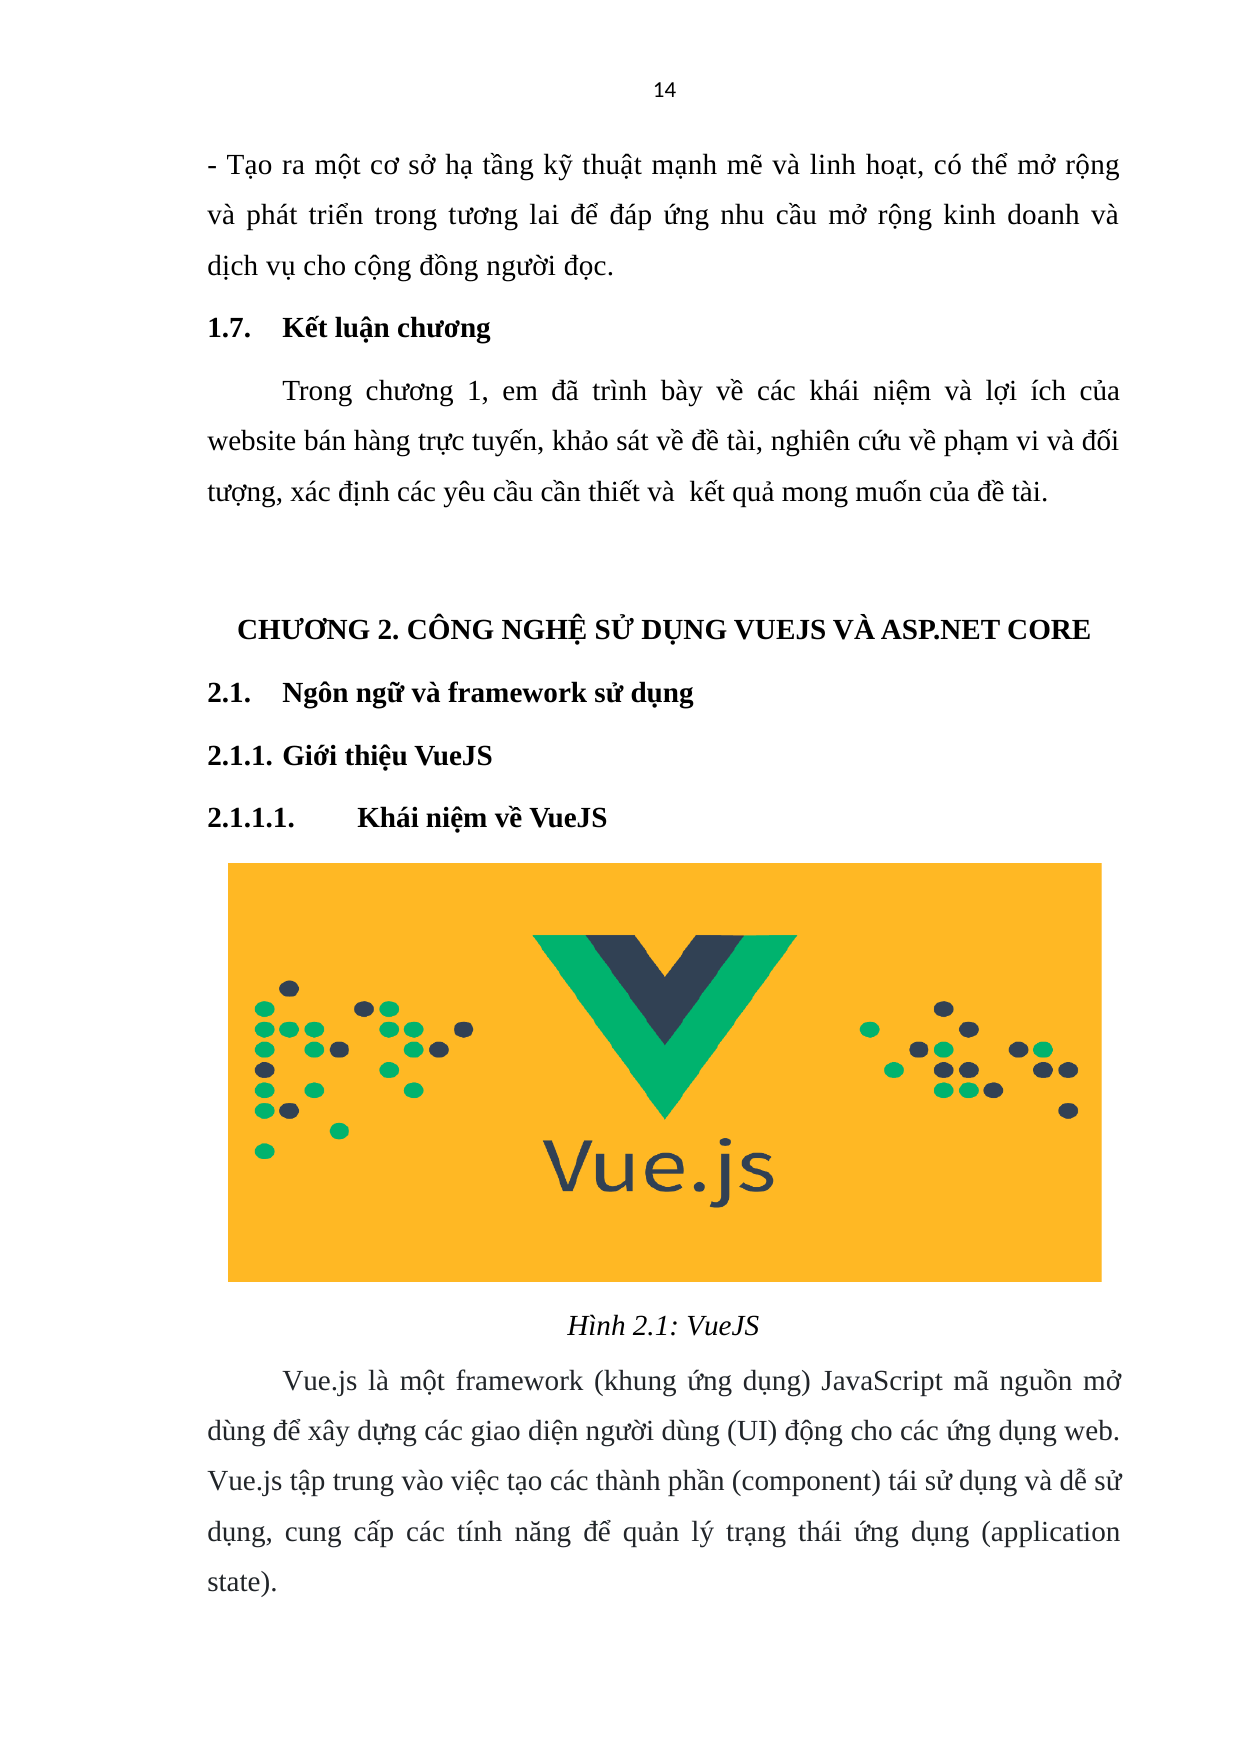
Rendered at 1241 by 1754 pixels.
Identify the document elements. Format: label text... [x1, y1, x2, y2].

subtitle Khái niệm về VueJS [207, 800, 1122, 834]
subtitle CHƯƠNG 2. CÔNG NGHỆ SỬ DỤNG VUEJS VÀ ASP.NET CORE [207, 612, 1122, 646]
text - Tạo ra một cơ sở hạ tầng kỹ thuật mạnh mẽ và linh hoạt, có thể mở rộng và phát triển trong tương lai để đáp ứng nhu cầu mở rộng kinh doanh và dịch vụ cho cộng đồng người đọc. [207, 147, 1122, 281]
subtitle Giới thiệu VueJS [207, 738, 1122, 771]
picture [226, 863, 1103, 1282]
subtitle Ngôn ngữ và framework sử dụng [207, 675, 1122, 708]
text Vue.js là một framework (khung ứng dụng) JavaScript mã nguồn mở dùng để xây dựng các giao diện người dùng (UI) động cho các ứng dụng web. Vue.js tập trung vào việc tạo các thành phần (component) tái sử dụng và dễ sử dụng, cung cấp các tính năng để quản lý trạng thái ứng dụng (application state). [207, 1363, 1122, 1598]
text Trong chương 1, em đã trình bày về các khái niệm và lợi ích của website bán hàng trực tuyến, khảo sát về đề tài, nghiên cứu về phạm vi và đối tượng, xác định các yêu cầu cần thiết và kết quả mong muốn của đề tài. [207, 373, 1122, 507]
subtitle 1.7. Kết luận chương [207, 310, 1122, 344]
text Hình 2.1: VueJS [207, 1308, 1122, 1342]
